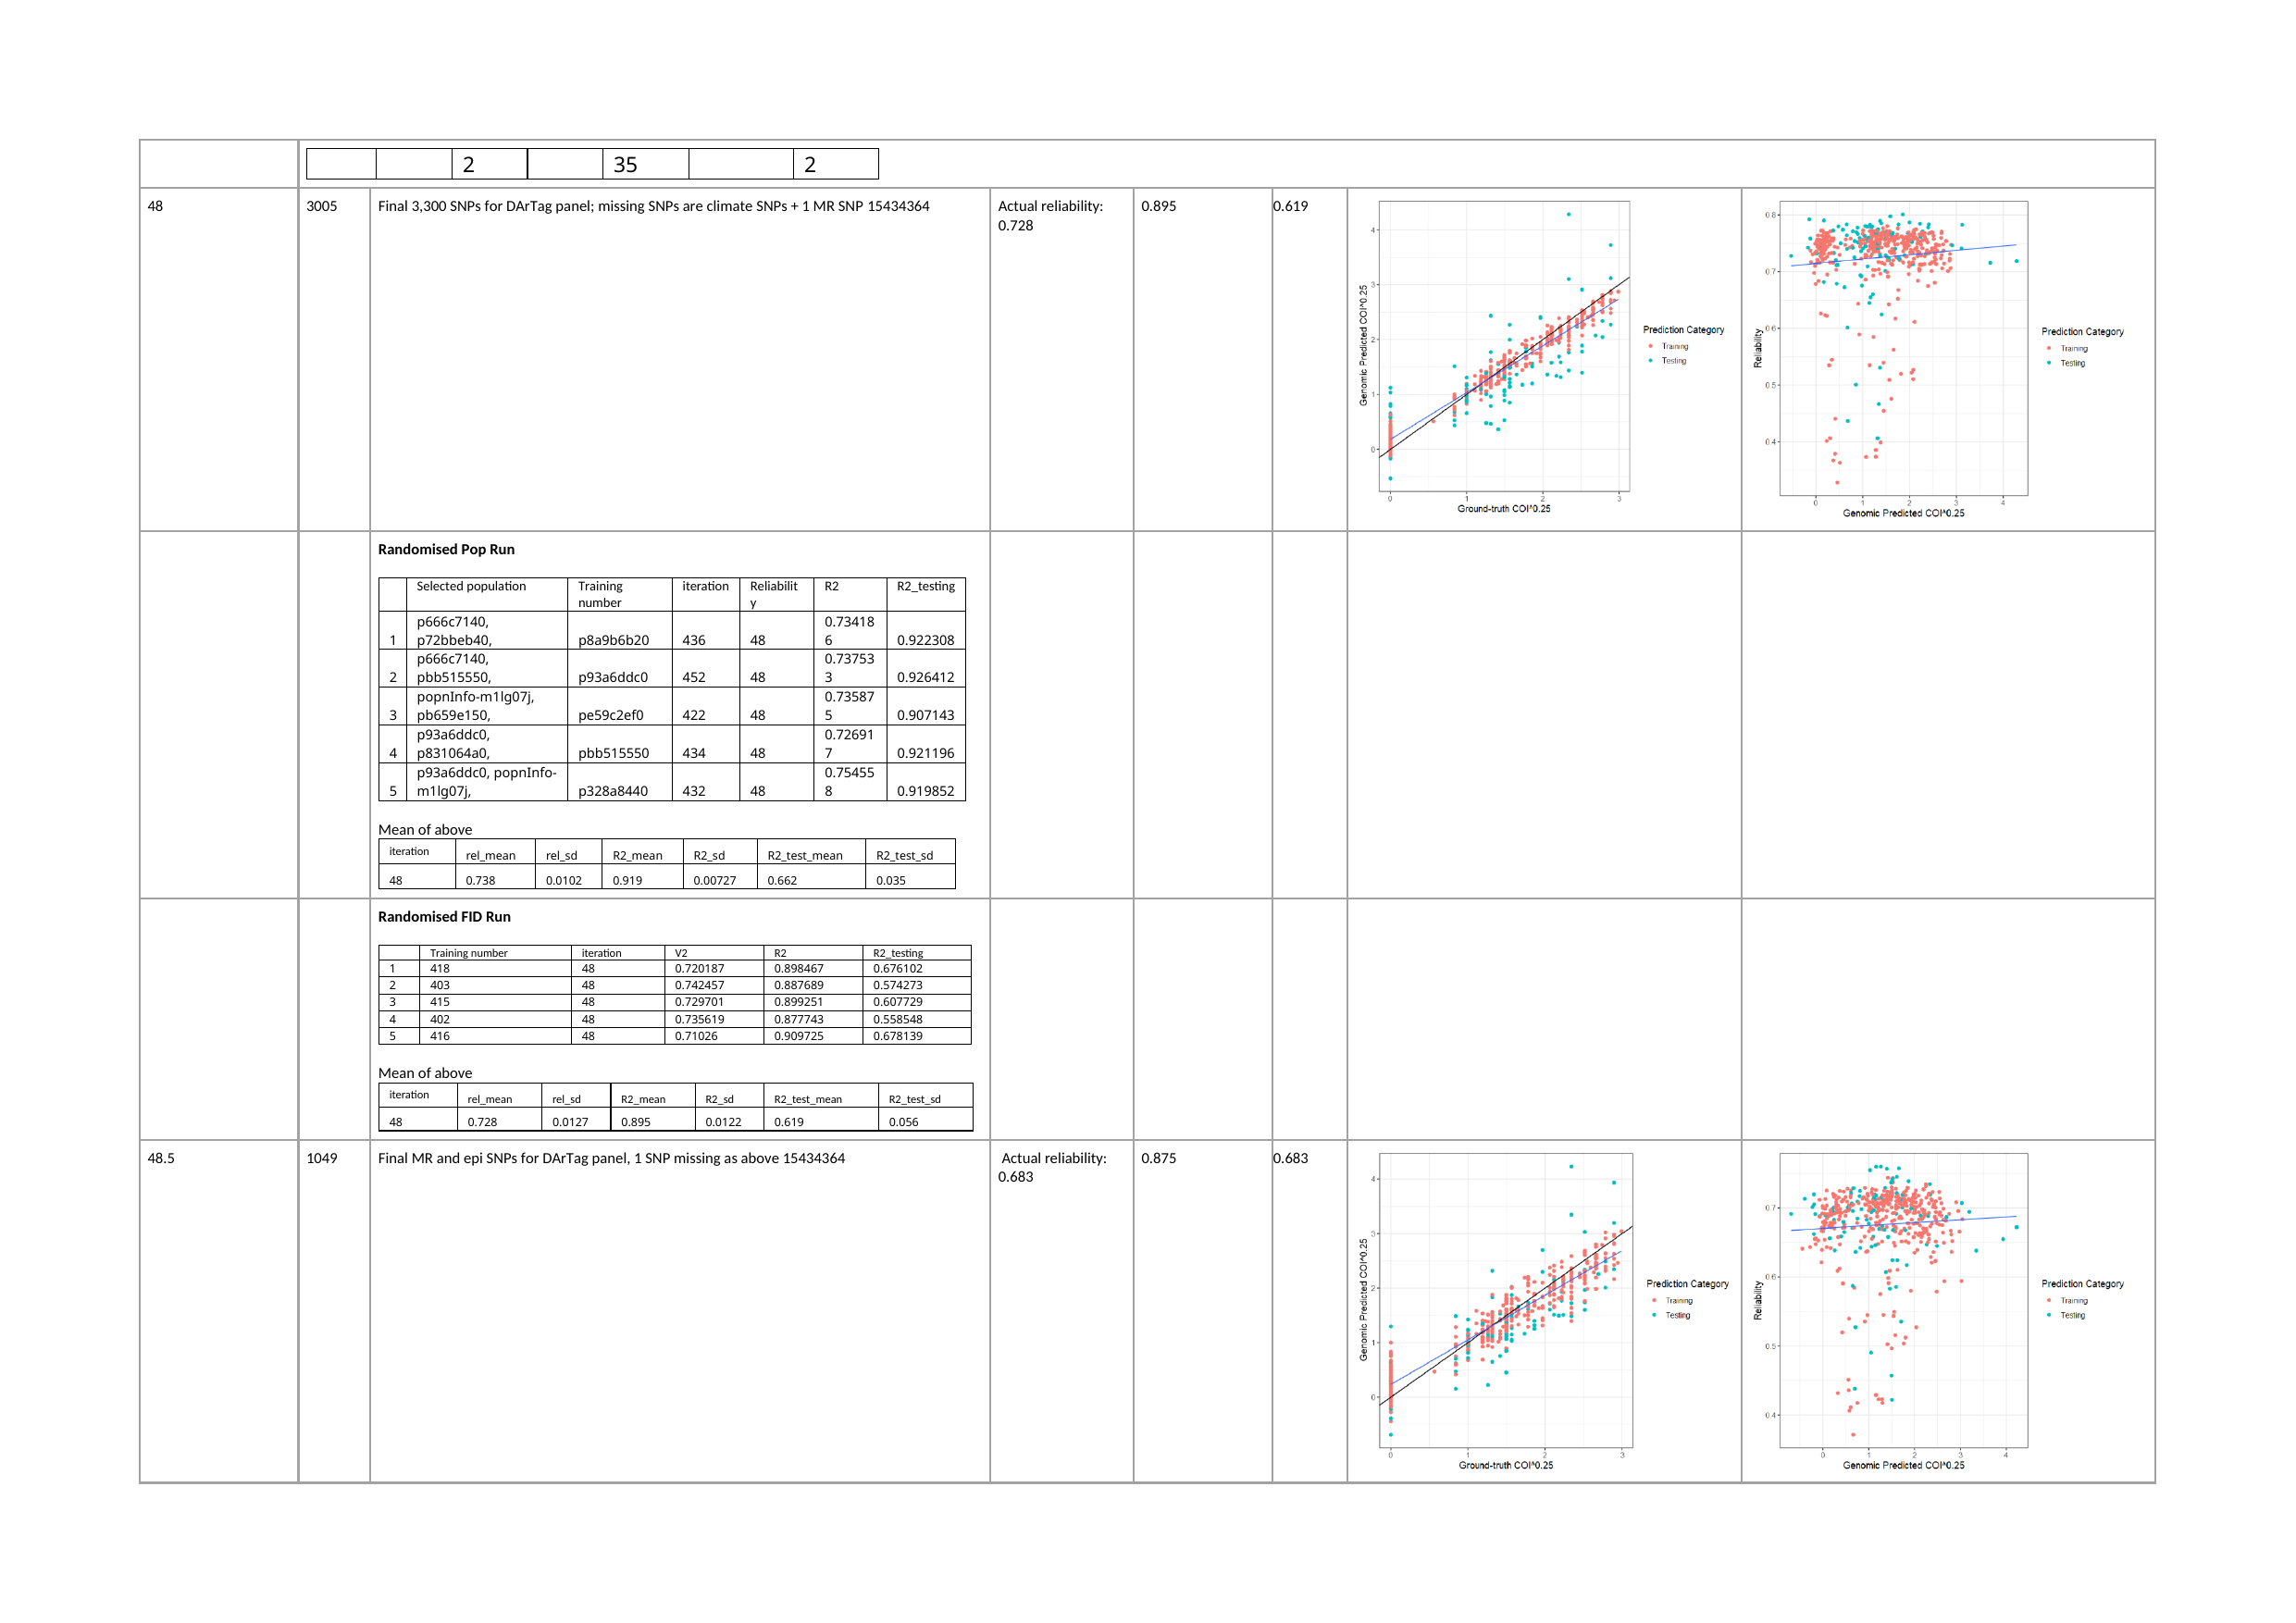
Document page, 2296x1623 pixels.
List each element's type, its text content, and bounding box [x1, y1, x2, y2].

table_cell 48 [141, 189, 297, 530]
table_cell [300, 532, 369, 898]
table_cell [300, 141, 2154, 187]
table_cell [1743, 532, 2154, 898]
table_cell 3005 [300, 189, 369, 530]
table_cell [141, 141, 297, 187]
table_cell [300, 899, 369, 1139]
table_cell Final MR and epi SNPs for DArTag panel, 1 SNP missing as above 15434364 [371, 1141, 989, 1481]
table_cell [141, 899, 297, 1139]
table_cell [1273, 532, 1347, 898]
table_cell Randomised FID Run Mean of above [371, 899, 989, 1139]
table_cell [141, 532, 297, 898]
table_cell [1135, 899, 1272, 1139]
table_cell [1273, 899, 1347, 1139]
table_cell [1348, 189, 1741, 530]
table_cell [991, 899, 1133, 1139]
table_cell [1348, 1141, 1741, 1481]
table_cell [1743, 189, 2154, 530]
table_cell [1348, 532, 1741, 898]
table_cell 0.875 [1135, 1141, 1272, 1481]
table_cell [1135, 532, 1272, 898]
table_cell Actual reliability: 0.728 [991, 189, 1133, 530]
table_cell 48.5 [141, 1141, 297, 1481]
table_cell 0.683 [1273, 1141, 1347, 1481]
table_cell 1049 [300, 1141, 369, 1481]
table_cell [1743, 899, 2154, 1139]
table_cell Final 3,300 SNPs for DArTag panel; missing SNPs are climate SNPs + 1 MR SNP 15434364 [371, 189, 989, 530]
picture [1749, 196, 2132, 523]
picture [1355, 1148, 1738, 1475]
table_cell [1743, 1141, 2154, 1481]
table_cell [1348, 899, 1741, 1139]
table_cell Randomised Pop Run Mean of above [371, 532, 989, 898]
table_cell [991, 532, 1133, 898]
picture [1355, 196, 1733, 518]
table_cell 0.619 [1273, 189, 1347, 530]
table_cell 0.895 [1135, 189, 1272, 530]
picture [1749, 1148, 2132, 1475]
table_cell Actual reliability: 0.683 [991, 1141, 1133, 1481]
